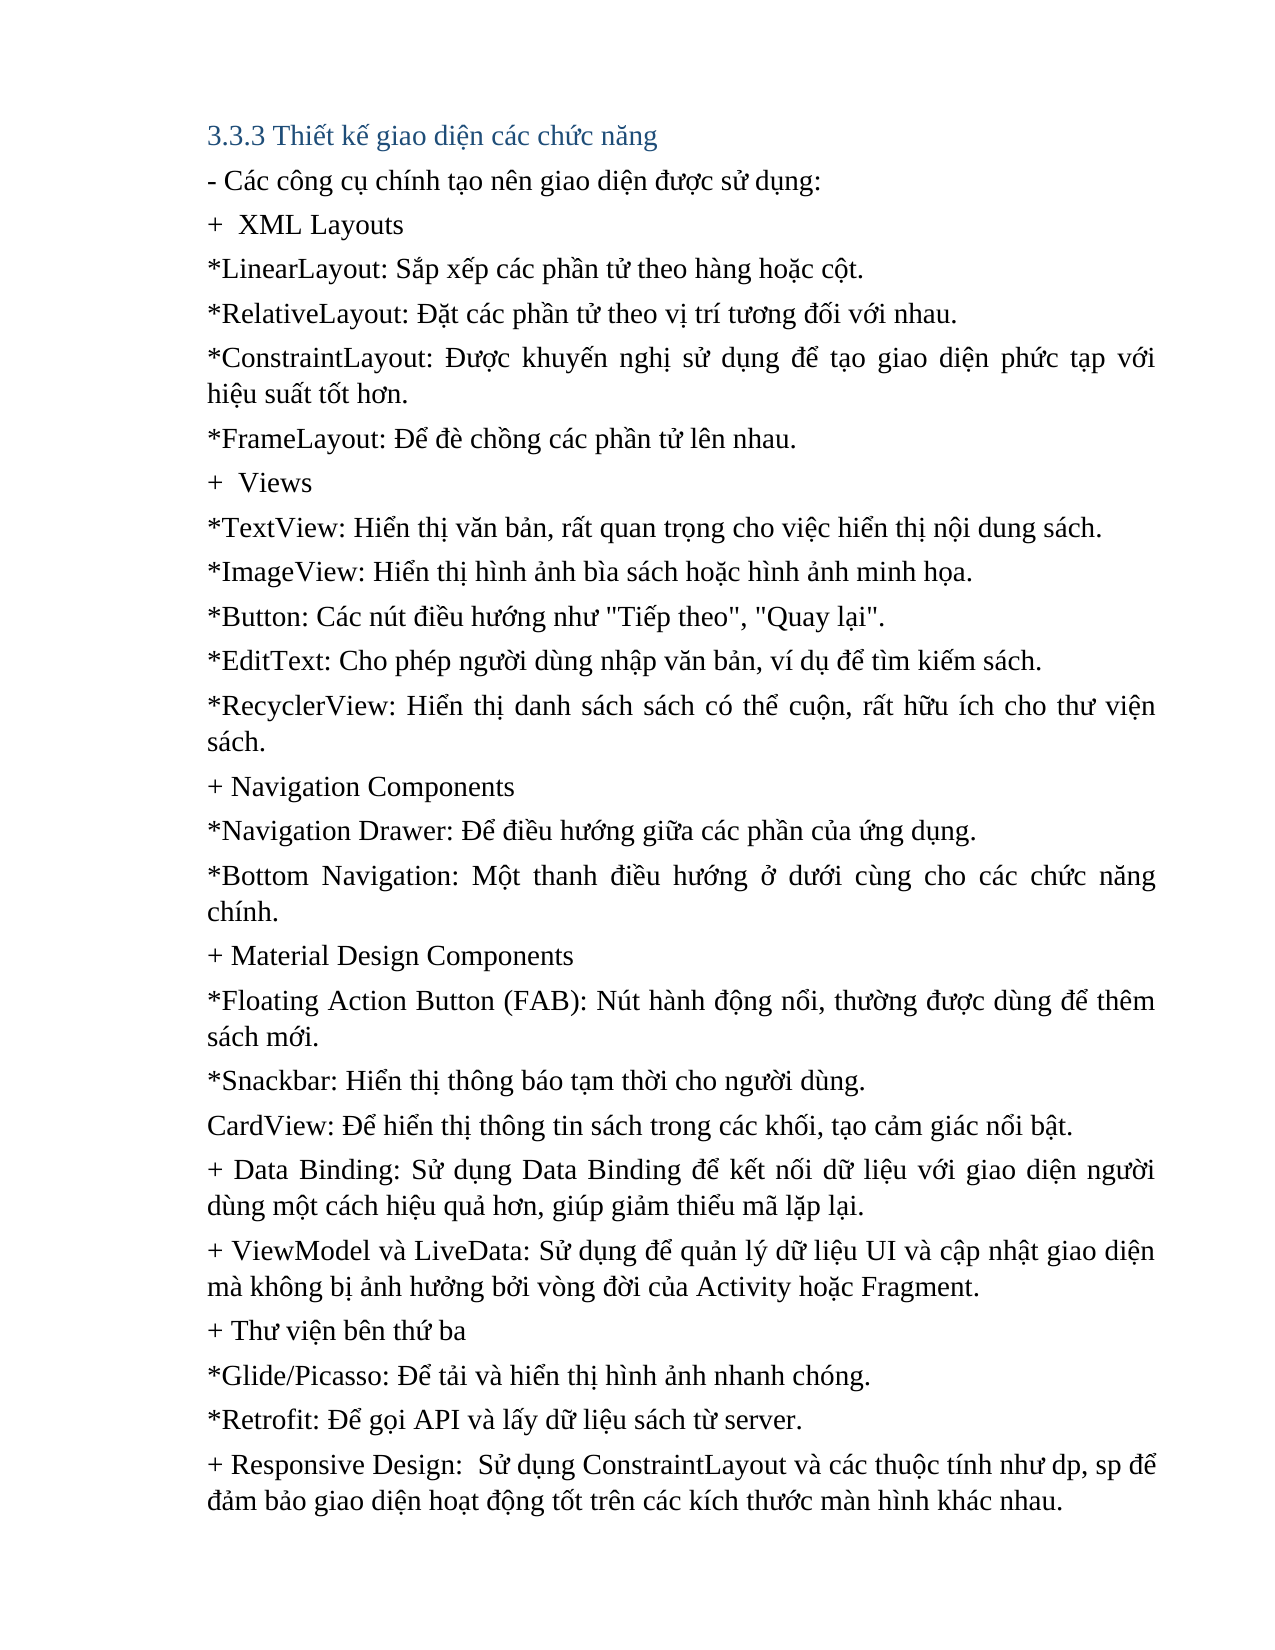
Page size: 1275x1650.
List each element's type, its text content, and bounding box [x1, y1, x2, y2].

text + Responsive Design: Sử dụng ConstraintLayout và các thuộc tính như dp, sp để đảm bảo giao diện hoạt động tốt trên các kích thước màn hình khác nhau. [207, 1447, 1157, 1517]
text *EditText: Cho phép người dùng nhập văn bản, ví dụ để tìm kiếm sách. [207, 643, 1157, 677]
text + Data Binding: Sử dụng Data Binding để kết nối dữ liệu với giao diện người dùng một cách hiệu quả hơn, giúp giảm thiểu mã lặp lại. [207, 1152, 1157, 1222]
text + Material Design Components [207, 938, 1157, 972]
text *Button: Các nút điều hướng như "Tiếp theo", "Quay lại". [207, 599, 1157, 633]
text *RecyclerView: Hiển thị danh sách sách có thể cuộn, rất hữu ích cho thư viện sách. [207, 688, 1157, 758]
text *TextView: Hiển thị văn bản, rất quan trọng cho việc hiển thị nội dung sách. [207, 510, 1157, 544]
text *FrameLayout: Để đè chồng các phần tử lên nhau. [207, 421, 1157, 455]
text *Glide/Picasso: Để tải và hiển thị hình ảnh nhanh chóng. [207, 1358, 1157, 1392]
text + XML Layouts [207, 207, 1157, 241]
text - Các công cụ chính tạo nên giao diện được sử dụng: [207, 163, 1157, 196]
text *Bottom Navigation: Một thanh điều hướng ở dưới cùng cho các chức năng chính. [207, 858, 1157, 927]
text *LinearLayout: Sắp xếp các phần tử theo hàng hoặc cột. [207, 252, 1157, 285]
text *Floating Action Button (FAB): Nút hành động nổi, thường được dùng để thêm sách mới. [207, 983, 1157, 1052]
text *ImageView: Hiển thị hình ảnh bìa sách hoặc hình ảnh minh họa. [207, 554, 1157, 588]
text *Snackbar: Hiển thị thông báo tạm thời cho người dùng. [207, 1063, 1157, 1097]
text *ConstraintLayout: Được khuyến nghị sử dụng để tạo giao diện phức tạp với hiệu suất tốt hơn. [207, 341, 1157, 410]
subtitle 3.3.3 Thiết kế giao diện các chức năng [207, 118, 1157, 152]
text + ViewModel và LiveData: Sử dụng để quản lý dữ liệu UI và cập nhật giao diện mà không bị ảnh hưởng bởi vòng đời của Activity hoặc Fragment. [207, 1233, 1157, 1303]
text CardView: Để hiển thị thông tin sách trong các khối, tạo cảm giác nổi bật. [207, 1108, 1157, 1141]
text *RelativeLayout: Đặt các phần tử theo vị trí tương đối với nhau. [207, 296, 1157, 329]
text + Thư viện bên thứ ba [207, 1313, 1157, 1347]
text *Retrofit: Để gọi API và lấy dữ liệu sách từ server. [207, 1402, 1157, 1436]
text + Navigation Components [207, 769, 1157, 802]
text + Views [207, 466, 1157, 499]
text *Navigation Drawer: Để điều hướng giữa các phần của ứng dụng. [207, 813, 1157, 847]
